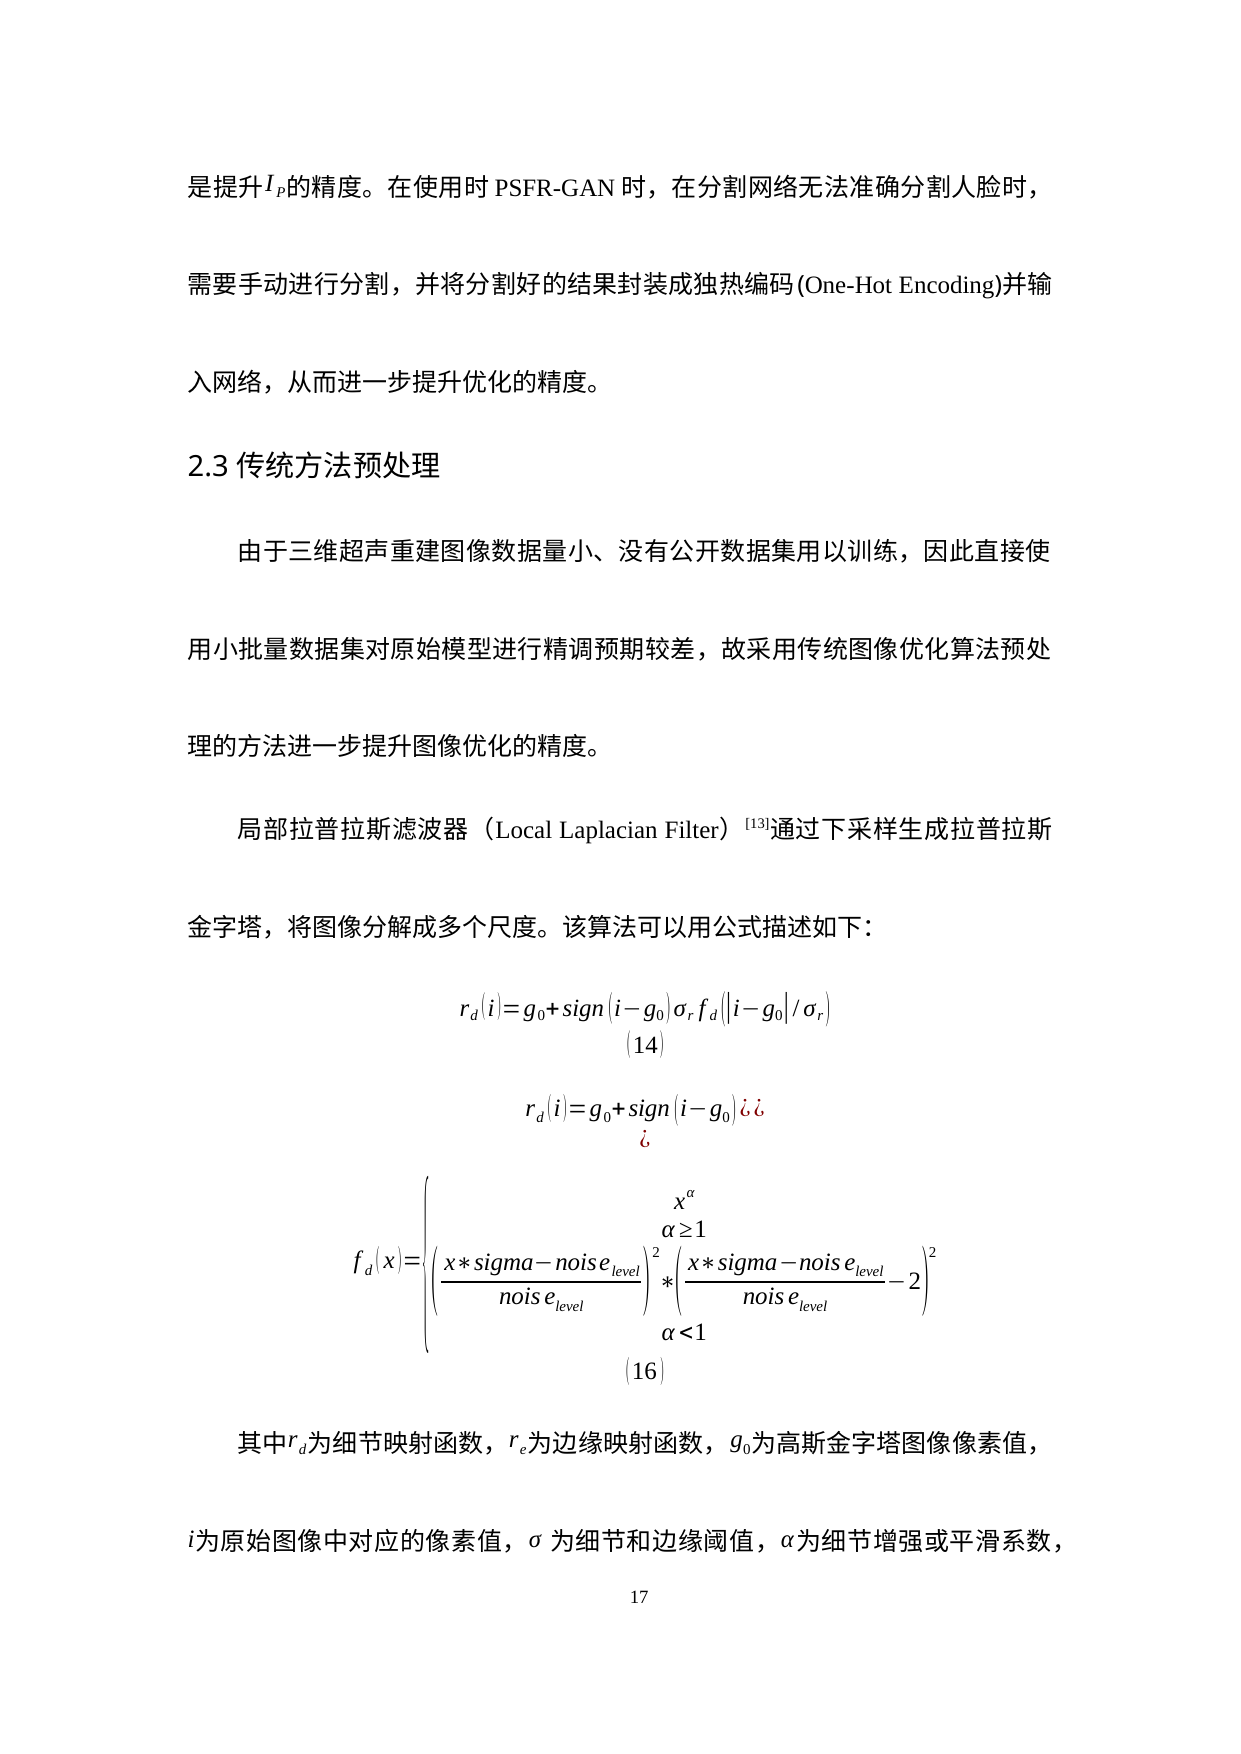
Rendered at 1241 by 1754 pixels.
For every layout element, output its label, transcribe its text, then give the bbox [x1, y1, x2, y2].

text 由于三维超声重建图像数据量小、没有公开数据集用以训练，因此直接使用小批量数据集对原始模型进行精调预期较差，故采用传统图像优化算法预处理的方法进一步提升图像优化的精度。 [187, 517, 1053, 777]
text 局部拉普拉斯滤波器（Local Laplacian Filter）[13]通过下采样生成拉普拉斯金字塔，将图像分解成多个尺度。该算法可以用公式描述如下： [187, 795, 1053, 958]
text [187, 153, 1053, 413]
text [187, 1409, 1053, 1572]
text 2.3 传统方法预处理 [187, 431, 1053, 496]
